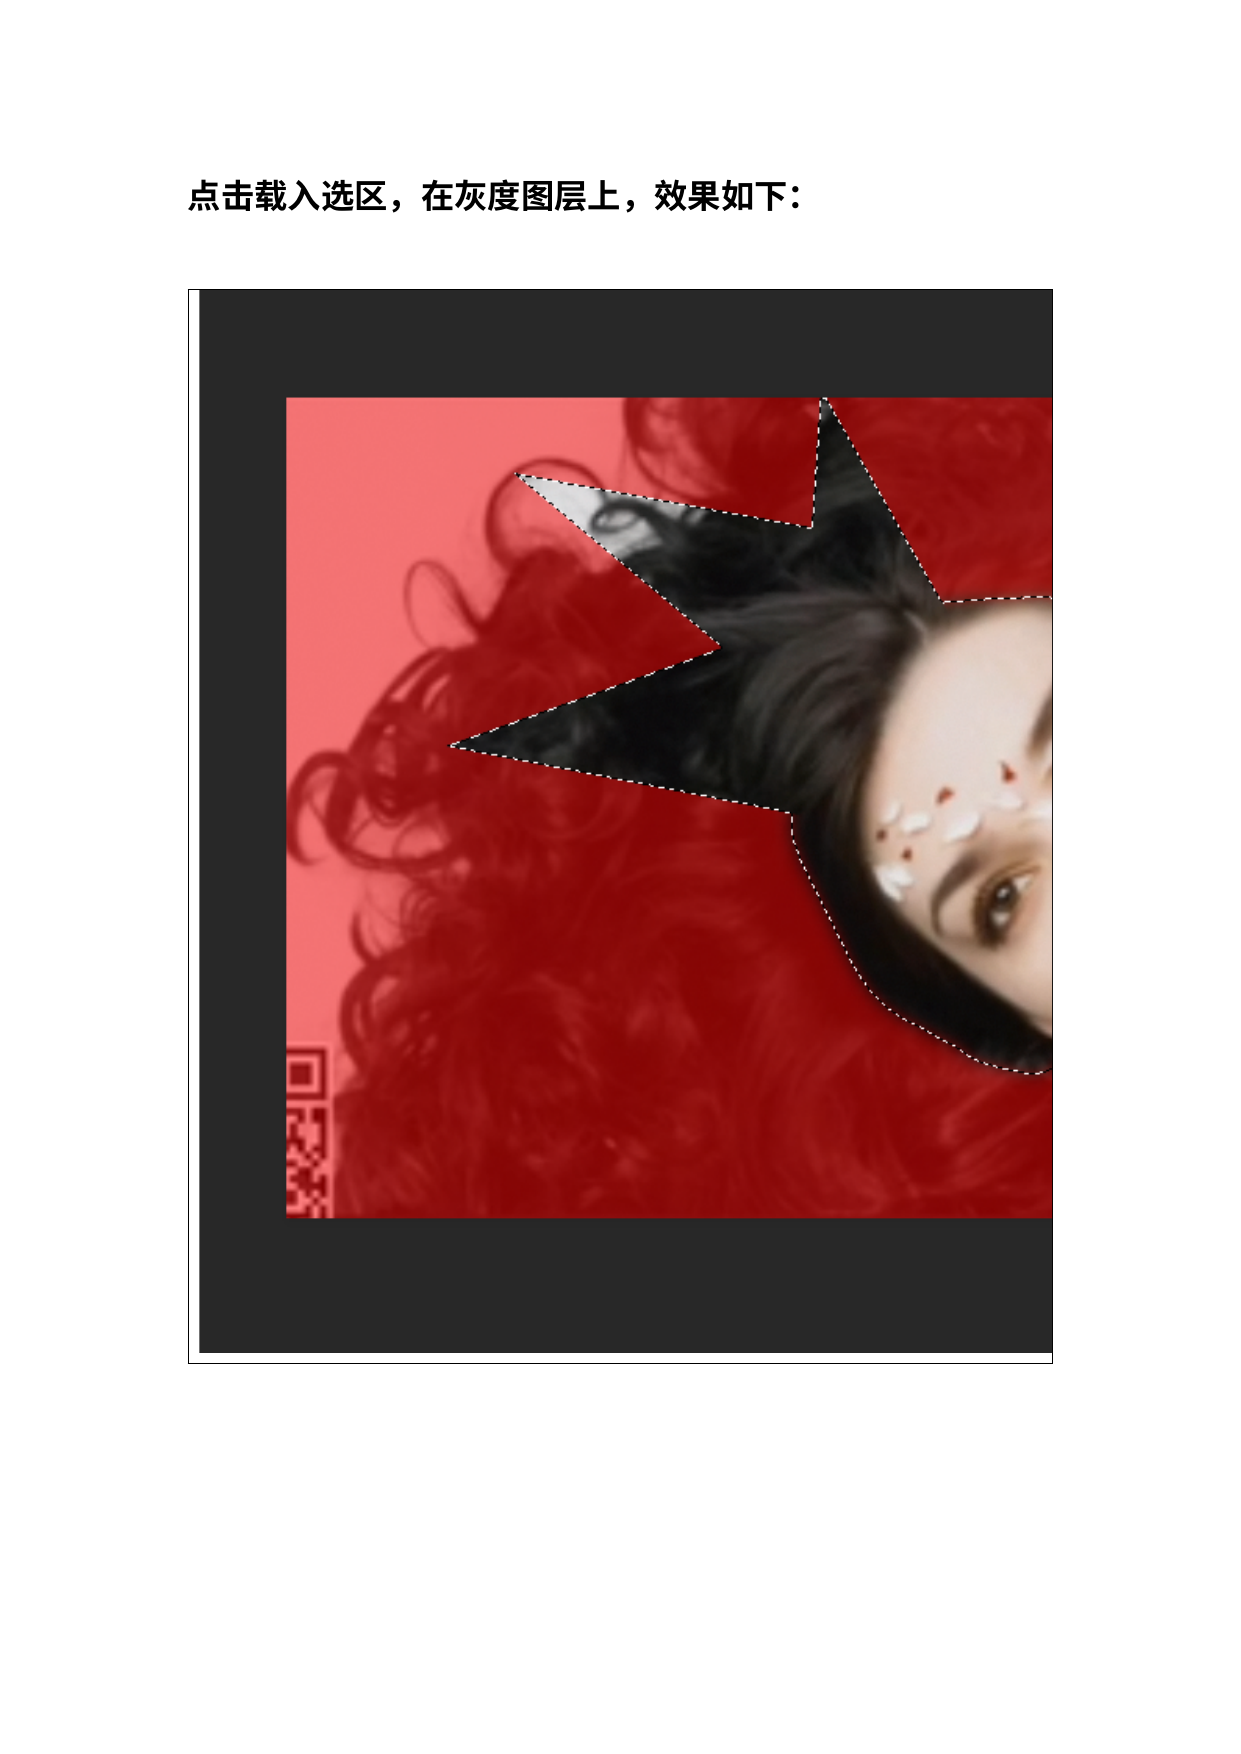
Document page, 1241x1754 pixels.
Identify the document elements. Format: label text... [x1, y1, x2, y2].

subtitle 点击载入选区，在灰度图层上，效果如下： [187, 162, 1053, 227]
picture [199, 290, 1053, 1353]
table_header [189, 290, 1052, 1363]
